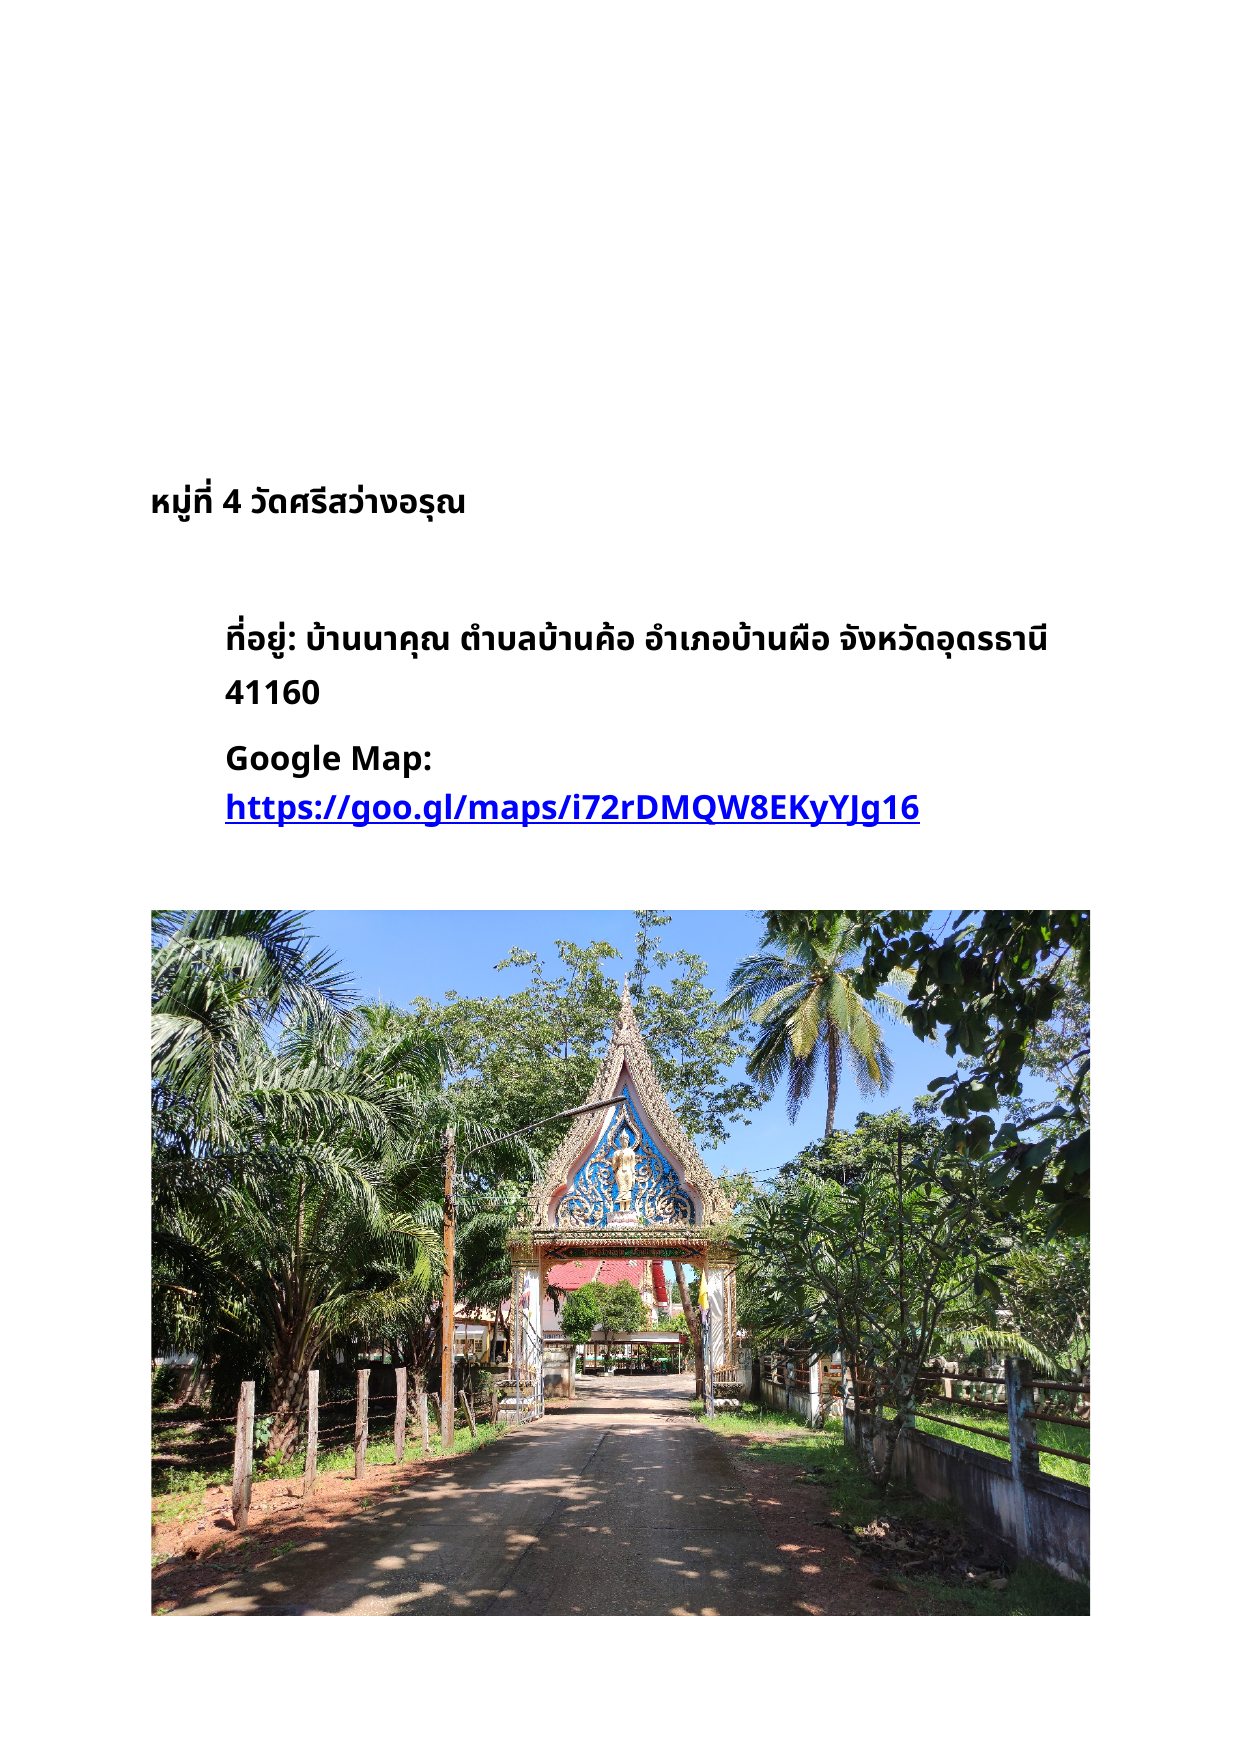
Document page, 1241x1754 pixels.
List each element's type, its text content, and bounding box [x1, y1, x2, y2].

text หมู่ที่ 4 วัดศรีสว่างอรุณ [150, 478, 1090, 529]
picture [151, 910, 1091, 1616]
text Google Map: https://goo.gl/maps/i72rDMQW8EKyYJg16 [225, 735, 1090, 829]
text ที่อยู่: บ้านนาคุณ ตำบลบ้านค้อ อำเภอบ้านผือ จังหวัดอุดรธานี 41160 [225, 615, 1090, 714]
